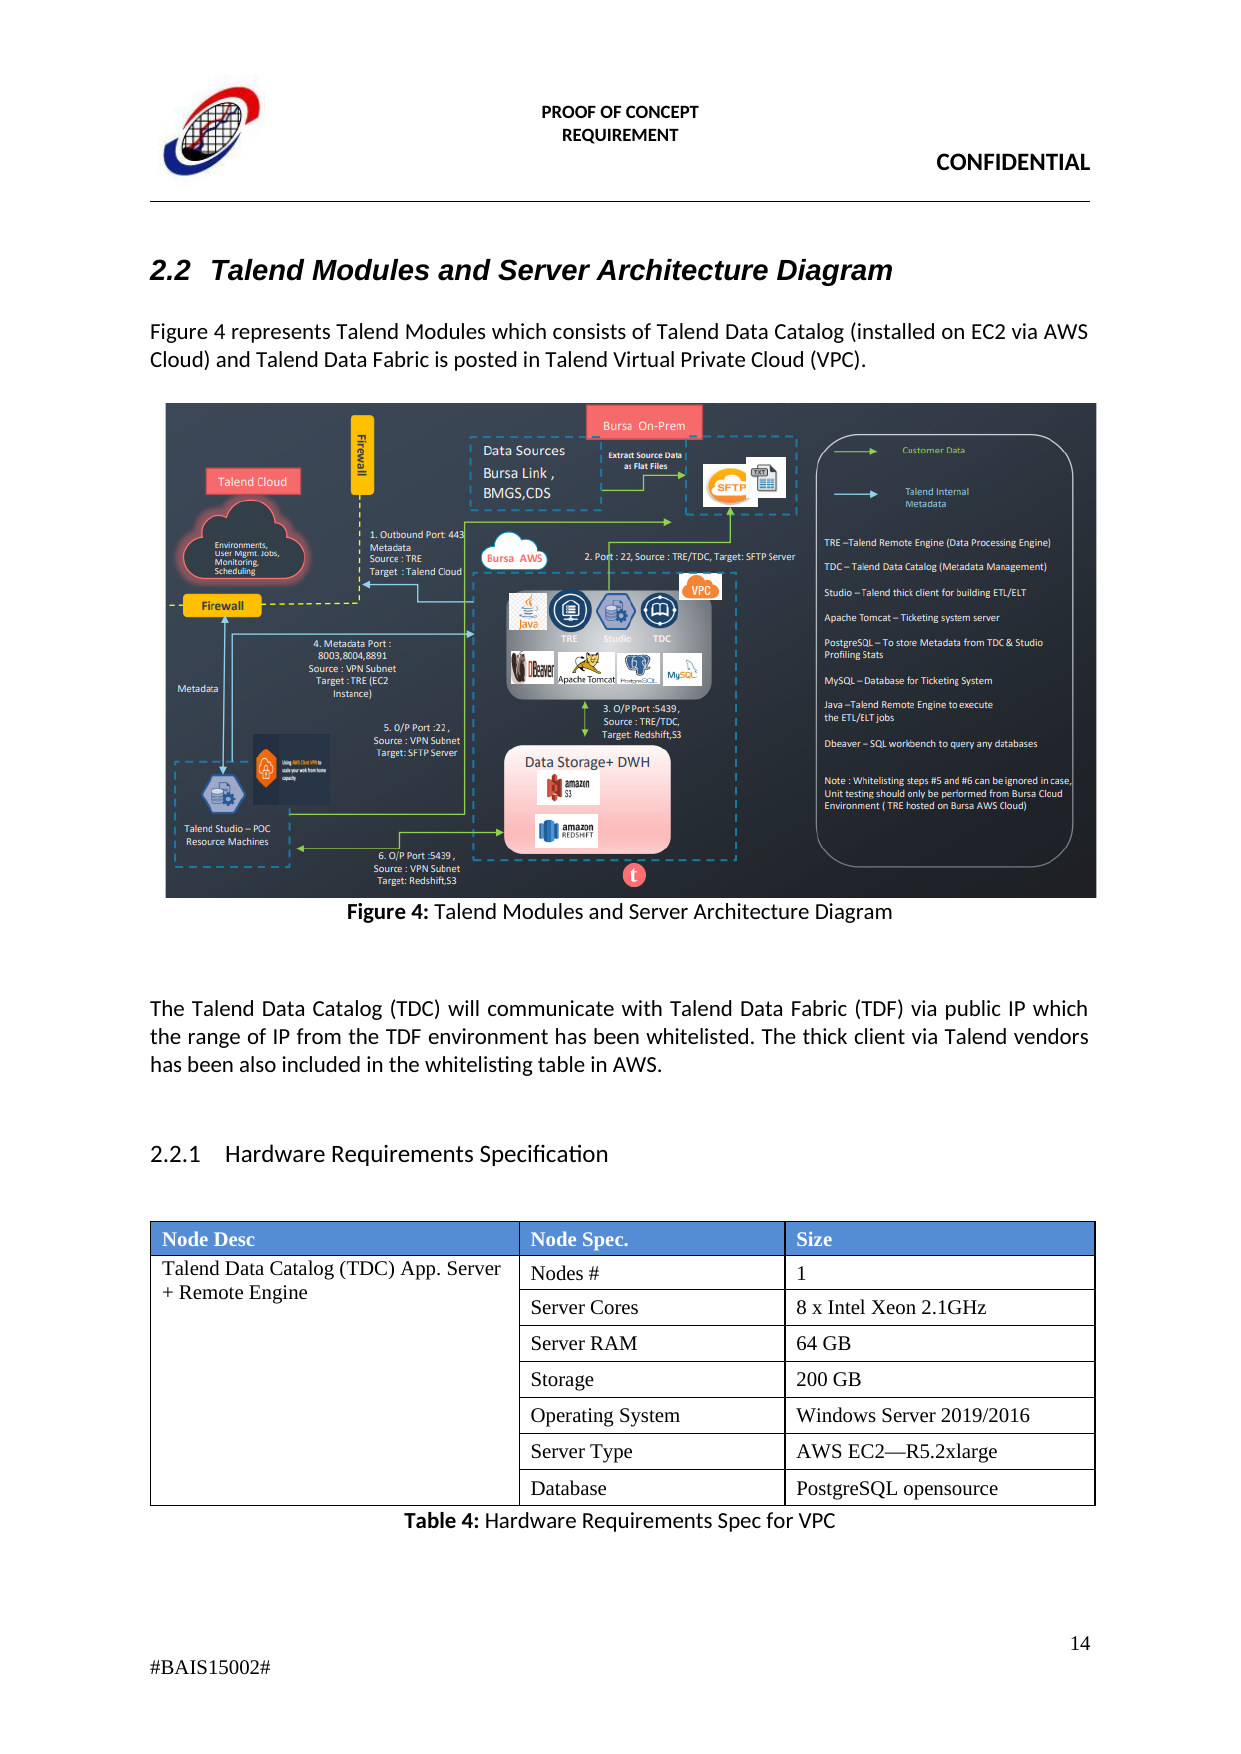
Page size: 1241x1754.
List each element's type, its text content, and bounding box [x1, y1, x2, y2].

table_header Node Spec. [520, 1222, 784, 1255]
table_cell 8 x Intel Xeon 2.1GHz [786, 1290, 1094, 1325]
table_cell Talend Data Catalog (TDC) App. Server + Remote Engine [151, 1256, 519, 1505]
table_header Node Desc [151, 1222, 519, 1255]
table_cell Server Cores [520, 1290, 784, 1325]
table_cell 1 [786, 1256, 1094, 1289]
table_header Size [786, 1222, 1094, 1255]
table_cell 64 GB [786, 1326, 1094, 1361]
subtitle Hardware Requirements Specification [150, 1138, 1090, 1169]
text Figure 4 represents Talend Modules which consists of Talend Data Catalog (installed on EC2 via AWS Cloud) and Talend Data Fabric is posted in Talend Virtual Private Cloud (VPC). [150, 317, 1090, 373]
picture [165, 403, 1097, 898]
text Table 4: Hardware Requirements Spec for VPC [150, 1506, 1090, 1534]
table_cell Storage [520, 1362, 784, 1397]
table_cell AWS EC2—R5.2xlarge [786, 1434, 1094, 1469]
table_cell PostgreSQL opensource [786, 1470, 1094, 1505]
table_cell 200 GB [786, 1362, 1094, 1397]
subtitle Talend Modules and Server Architecture Diagram [150, 253, 1090, 287]
table_cell Server RAM [520, 1326, 784, 1361]
picture [158, 75, 266, 189]
table_cell Server Type [520, 1434, 784, 1469]
table_cell Operating System [520, 1398, 784, 1433]
table_cell Database [520, 1470, 784, 1505]
table_cell Windows Server 2019/2016 [786, 1398, 1094, 1433]
table_cell Nodes # [520, 1256, 784, 1289]
text The Talend Data Catalog (TDC) will communicate with Talend Data Fabric (TDF) via public IP which the range of IP from the TDF environment has been whitelisted. The thick client via Talend vendors has been also included in the whitelisting table in AWS. [150, 994, 1090, 1078]
